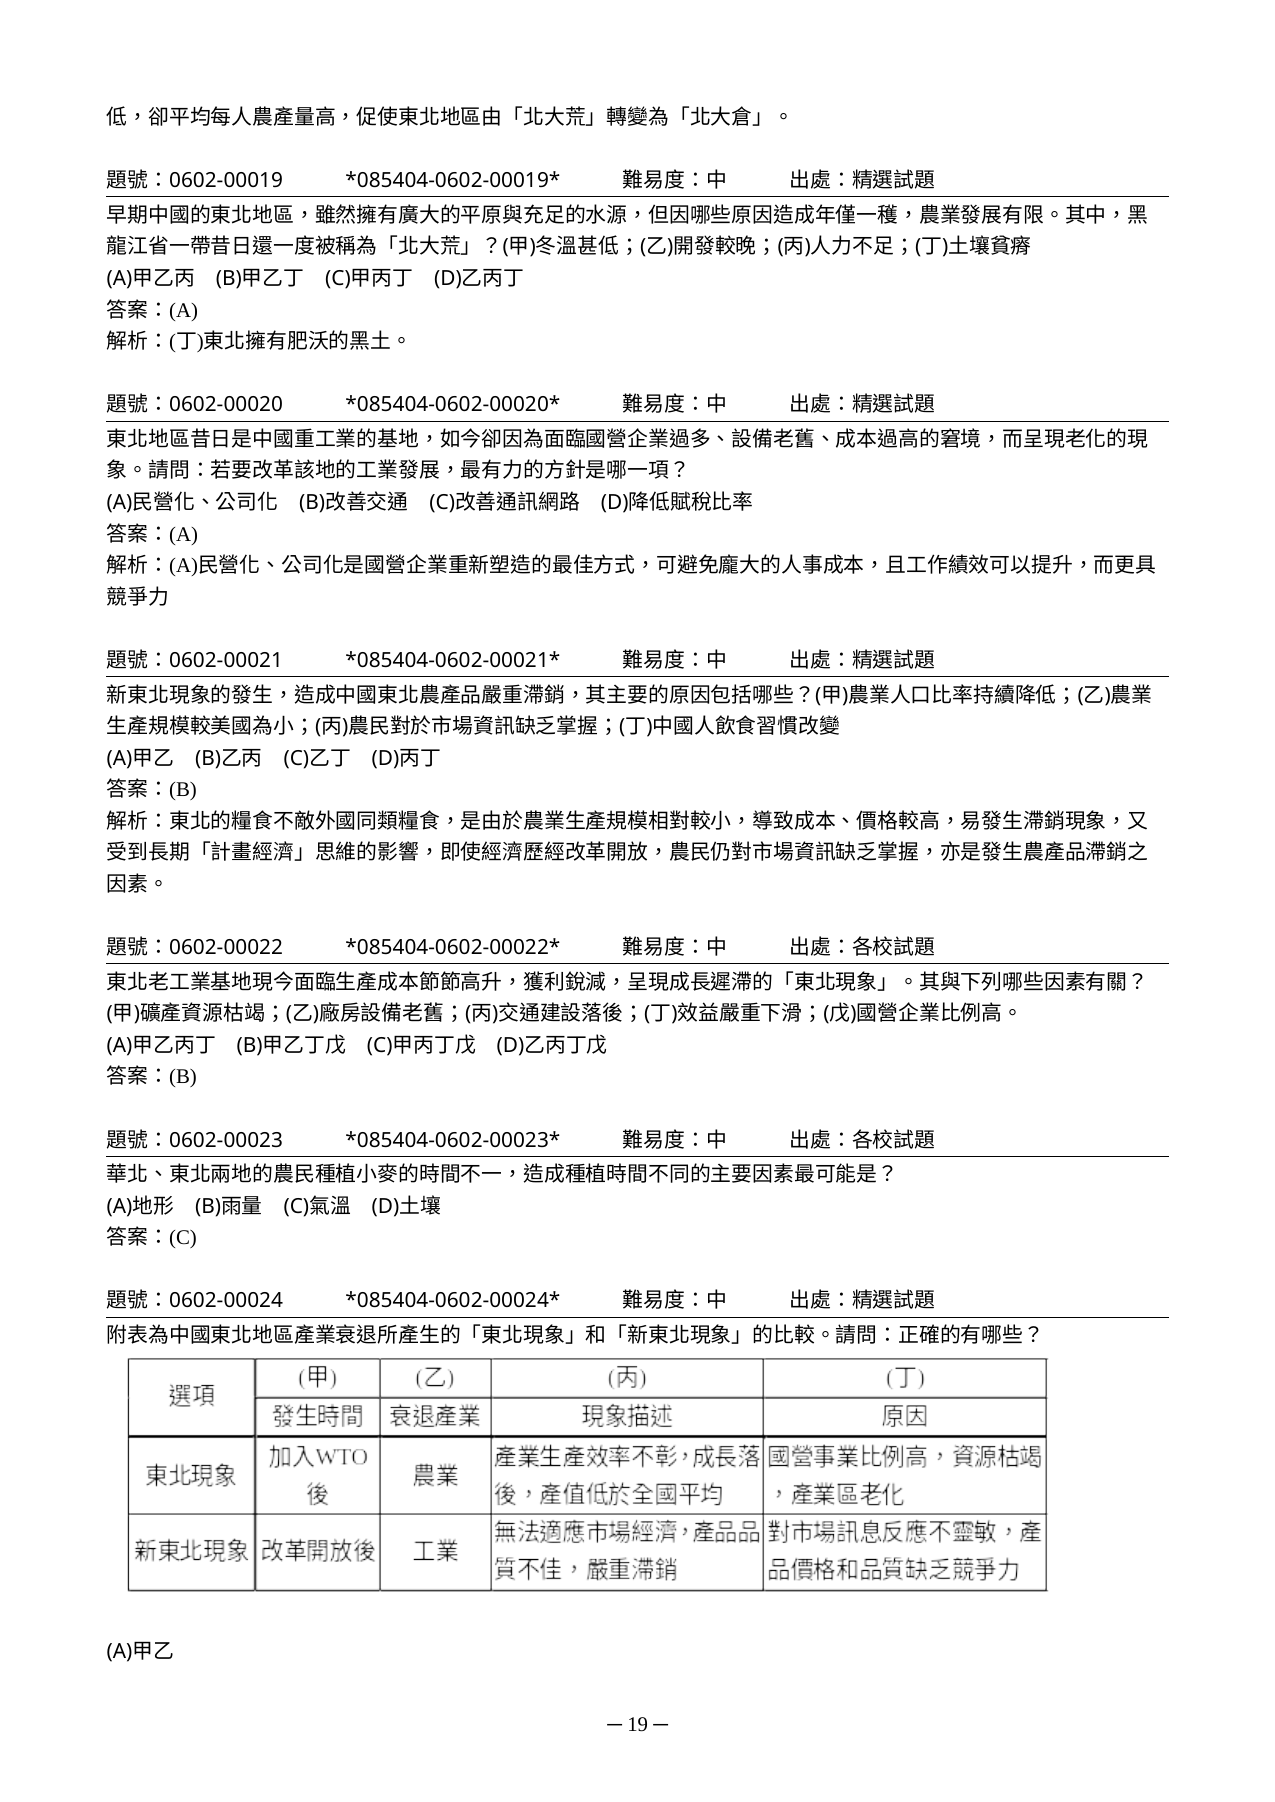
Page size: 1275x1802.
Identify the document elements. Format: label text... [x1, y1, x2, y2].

text 東北地區昔日是中國重工業的基地，如今卻因為面臨國營企業過多、設備老舊、成本過高的窘境，而呈現老化的現象。請問：若要改革該地的工業發展，最有力的方針是哪一項？ (A)民營化、公司化 (B)改善交通 (C)改善通訊網路 (D)降低賦稅比率 [106, 422, 1169, 516]
text 新東北現象的發生，造成中國東北農產品嚴重滯銷，其主要的原因包括哪些？(甲)農業人口比率持續降低；(乙)農業生產規模較美國為小；(丙)農民對於市場資訊缺乏掌握；(丁)中國人飲食習慣改變 (A)甲乙 (B)乙丙 (C)乙丁 (D)丙丁 [106, 677, 1169, 772]
text 答案：(A) [106, 516, 1169, 548]
text 解析：東北的糧食不敵外國同類糧食，是由於農業生產規模相對較小，導致成本、價格較高，易發生滯銷現象，又受到長期「計畫經濟」思維的影響，即使經濟歷經改革開放，農民仍對市場資訊缺乏掌握，亦是發生農產品滯銷之因素。 [106, 803, 1169, 898]
text 答案：(C) [106, 1220, 1169, 1252]
text 題號：0602-00024 *085404-0602-00024* 難易度：中 出處：精選試題 [106, 1283, 1169, 1317]
text 答案：(B) [106, 1059, 1169, 1091]
text 題號：0602-00020 *085404-0602-00020* 難易度：中 出處：精選試題 [106, 387, 1169, 421]
text 華北、東北兩地的農民種植小麥的時間不一，造成種植時間不同的主要因素最可能是？ (A)地形 (B)雨量 (C)氣溫 (D)土壤 [106, 1157, 1169, 1220]
text 答案：(A) [106, 292, 1169, 324]
text 答案：(B) [106, 772, 1169, 803]
text 題號：0602-00022 *085404-0602-00022* 難易度：中 出處：各校試題 [106, 930, 1169, 963]
text 題號：0602-00023 *085404-0602-00023* 難易度：中 出處：各校試題 [106, 1122, 1169, 1156]
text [106, 100, 1169, 131]
text 附表為中國東北地區產業衰退所產生的「東北現象」和「新東北現象」的比較。請問：正確的有哪些？ (A)甲乙 [106, 1318, 1169, 1665]
text 題號：0602-00021 *085404-0602-00021* 難易度：中 出處：精選試題 [106, 642, 1169, 676]
text 東北老工業基地現今面臨生產成本節節高升，獲利銳減，呈現成長遲滯的「東北現象」。其與下列哪些因素有關？(甲)礦產資源枯竭；(乙)廠房設備老舊；(丙)交通建設落後；(丁)效益嚴重下滑；(戊)國營企業比例高。 (A)甲乙丙丁 (B)甲乙丁戊 (C)甲丙丁戊 (D)乙丙丁戊 [106, 964, 1169, 1059]
text 解析：(丁)東北擁有肥沃的黑土。 [106, 324, 1169, 355]
text 早期中國的東北地區，雖然擁有廣大的平原與充足的水源，但因哪些原因造成年僅一穫，農業發展有限。其中，黑龍江省一帶昔日還一度被稱為「北大荒」？(甲)冬溫甚低；(乙)開發較晚；(丙)人力不足；(丁)土壤貧瘠 (A)甲乙丙 (B)甲乙丁 (C)甲丙丁 (D)乙丙丁 [106, 197, 1169, 292]
text 題號：0602-00019 *085404-0602-00019* 難易度：中 出處：精選試題 [106, 163, 1169, 196]
text 解析：(A)民營化、公司化是國營企業重新塑造的最佳方式，可避免龐大的人事成本，且工作績效可以提升，而更具競爭力 [106, 548, 1169, 611]
